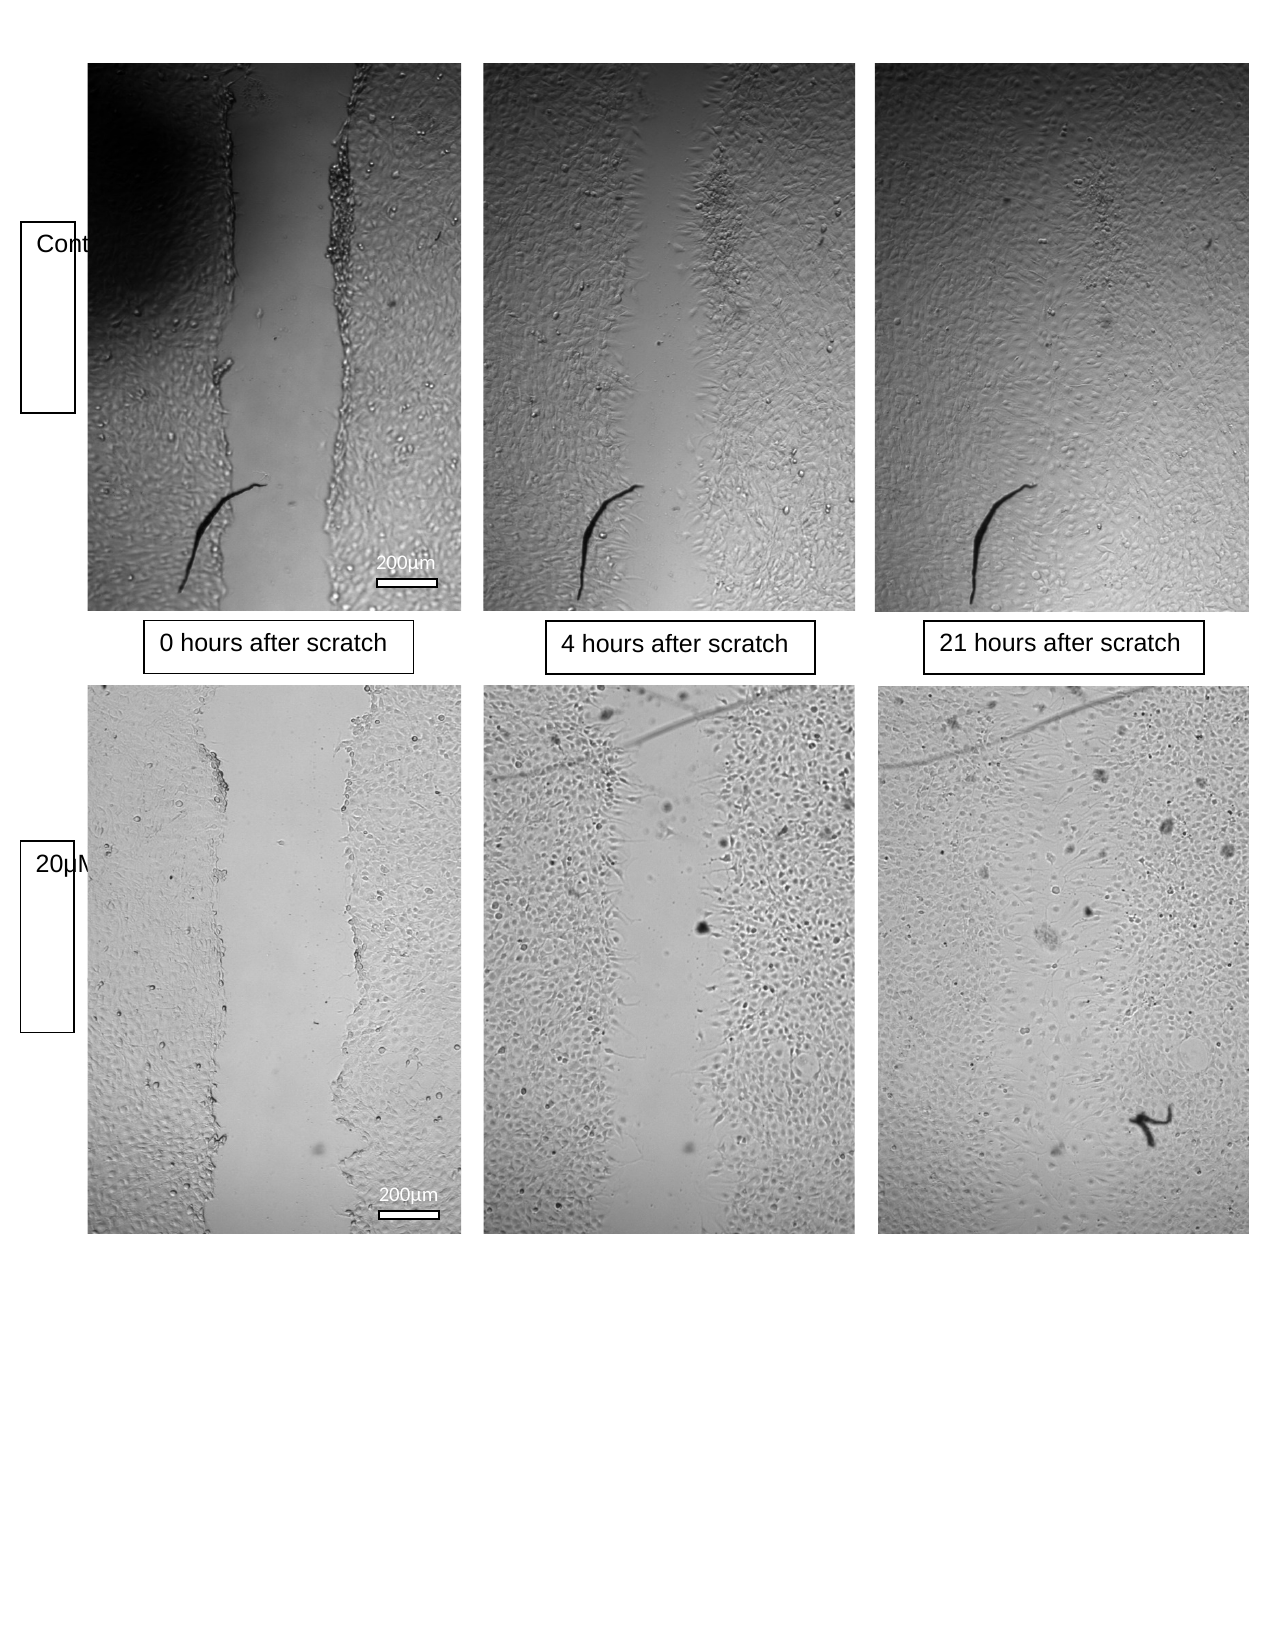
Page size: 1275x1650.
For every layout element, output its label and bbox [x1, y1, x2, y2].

picture [878, 686, 1249, 1234]
picture [483, 685, 855, 1234]
picture [874, 63, 1249, 612]
picture [483, 63, 856, 611]
picture [87, 63, 462, 611]
picture [87, 685, 462, 1234]
